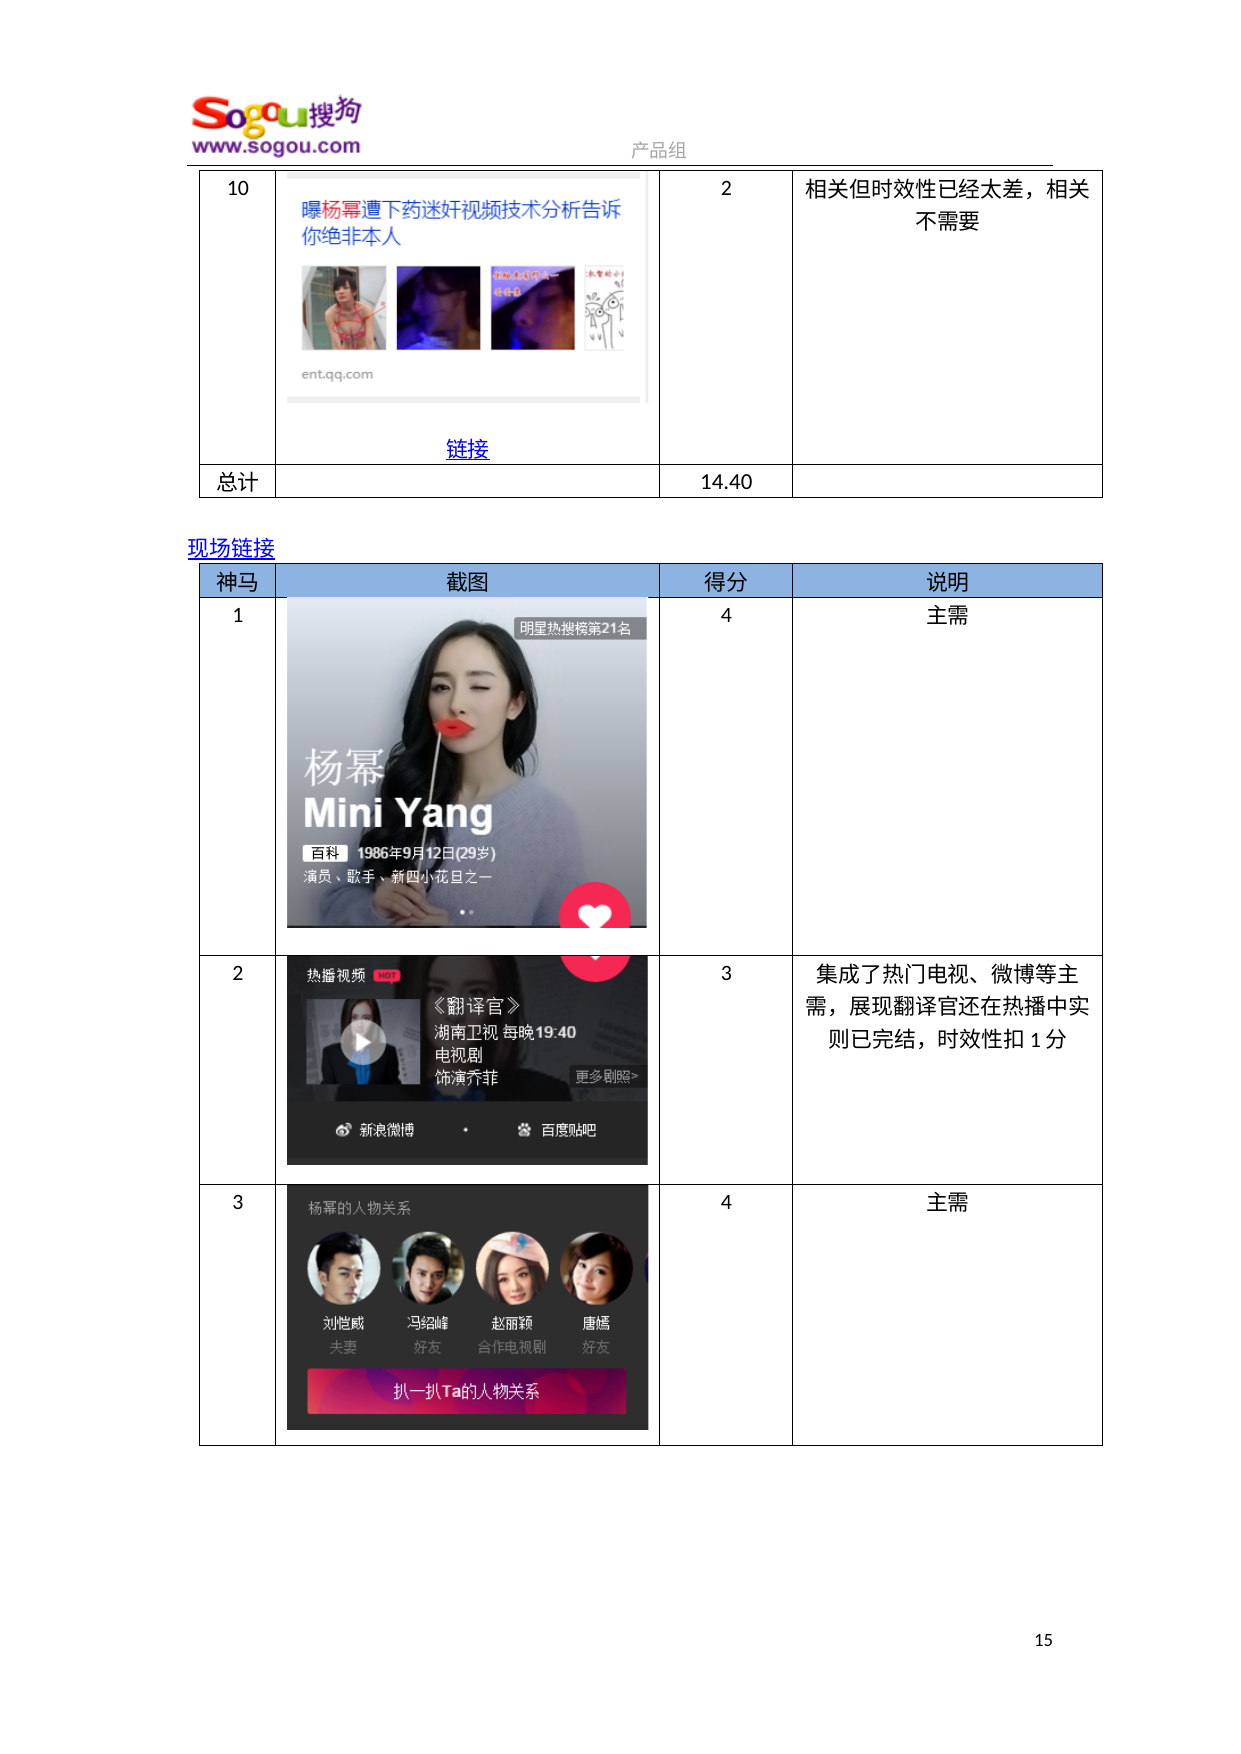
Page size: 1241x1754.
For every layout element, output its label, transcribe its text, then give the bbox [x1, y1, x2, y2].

table_header 截图 [276, 564, 659, 597]
picture [287, 956, 649, 1165]
table_cell [276, 1185, 659, 1445]
picture [287, 597, 649, 928]
table_cell 14.40 [660, 465, 792, 497]
table_cell 主需 [793, 1185, 1102, 1445]
table_cell 相关但时效性已经太差，相关不需要 [793, 171, 1102, 464]
table_cell 2 [200, 956, 275, 1184]
table_cell 10 [200, 171, 275, 464]
table_cell 1 [200, 598, 275, 955]
table_cell [276, 465, 659, 497]
picture [187, 88, 367, 158]
picture [287, 171, 649, 403]
table_cell 3 [200, 1185, 275, 1445]
table_cell 3 [660, 956, 792, 1184]
table_cell [276, 956, 659, 1184]
table_cell 总计 [200, 465, 275, 497]
table_cell 4 [660, 1185, 792, 1445]
table_cell [793, 465, 1102, 497]
table_header 得分 [660, 564, 792, 597]
picture [287, 1185, 649, 1430]
table_header 说明 [793, 564, 1102, 597]
table_cell 主需 [793, 598, 1102, 955]
table_cell [276, 598, 659, 955]
table_cell 链接 [276, 171, 659, 464]
text 现场链接 [187, 531, 1053, 563]
table_cell 集成了热门电视、微博等主需，展现翻译官还在热播中实则已完结，时效性扣1分 [793, 956, 1102, 1184]
table_cell 2 [660, 171, 792, 464]
table_header 神马 [200, 564, 275, 597]
table_cell 4 [660, 598, 792, 955]
